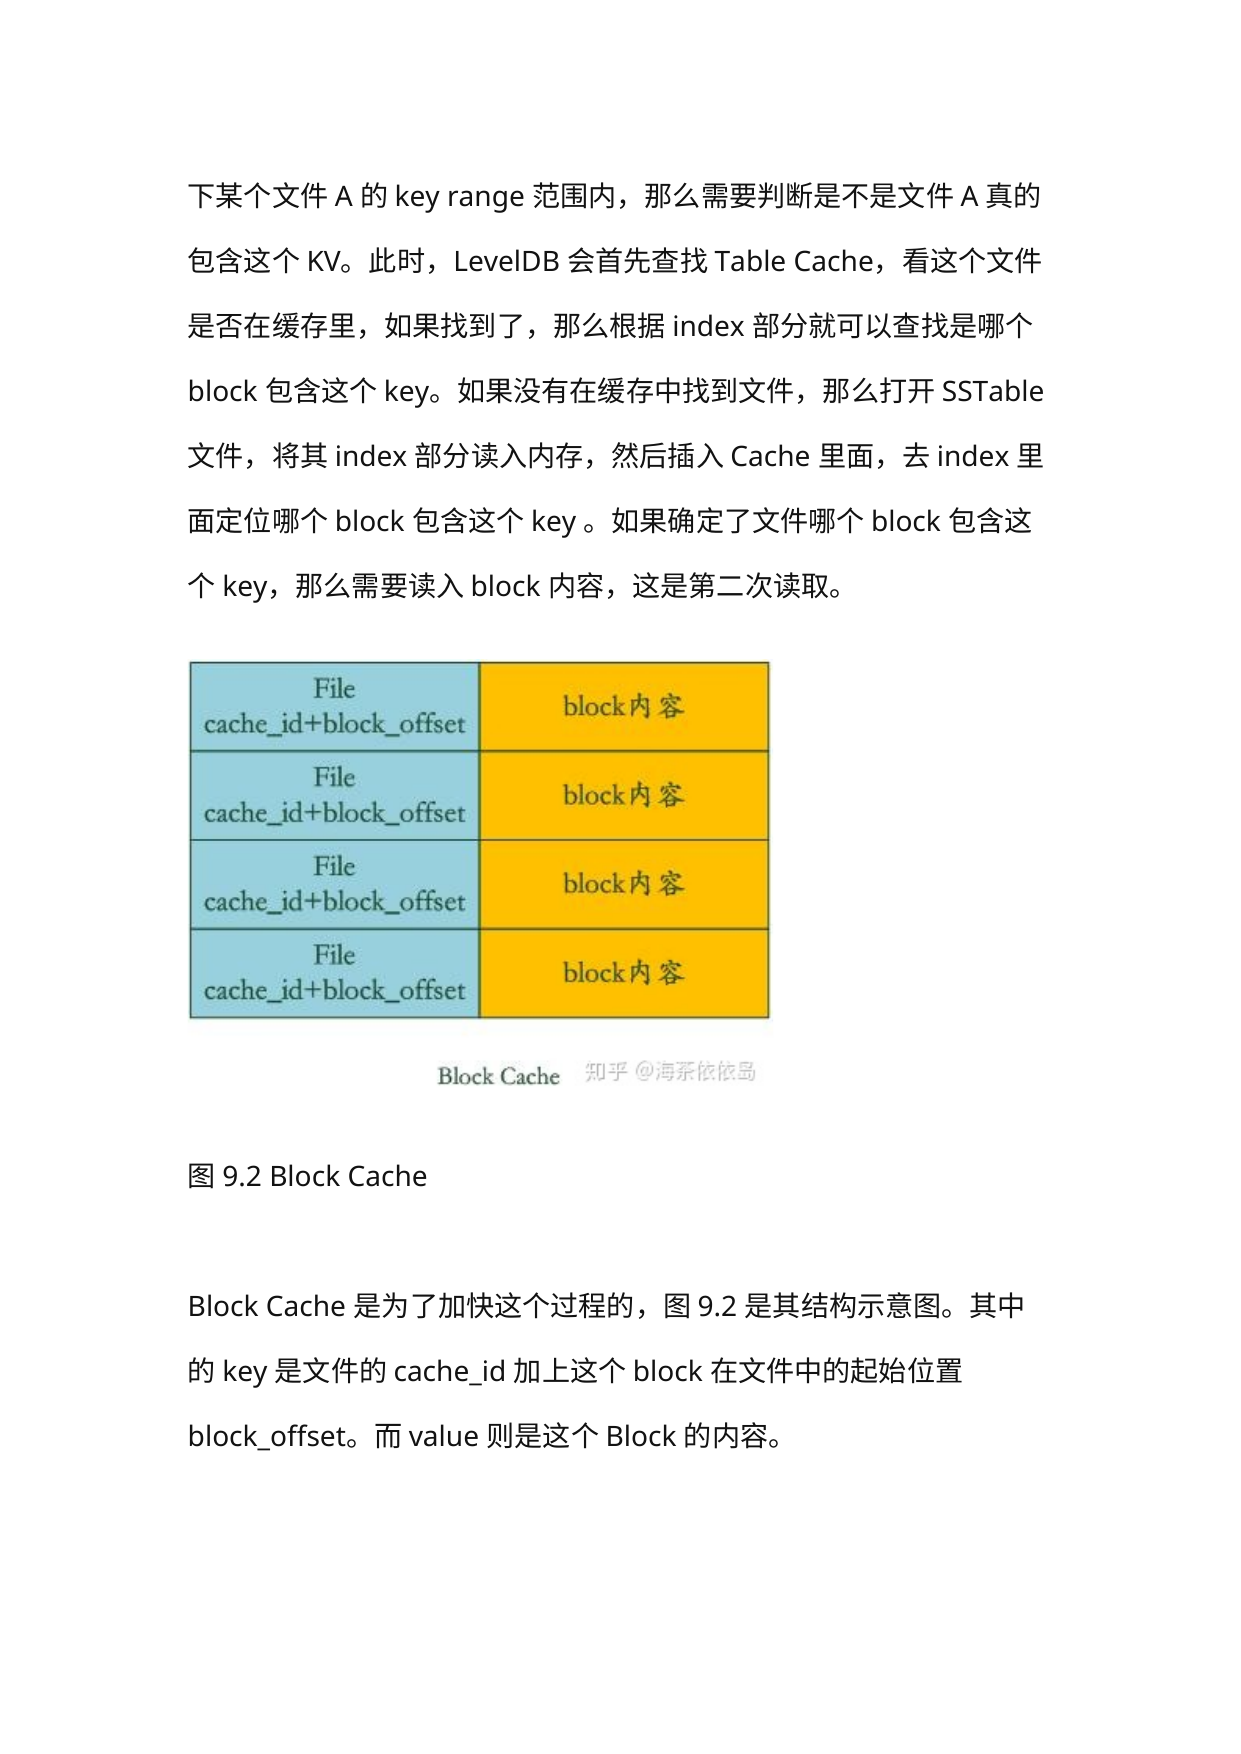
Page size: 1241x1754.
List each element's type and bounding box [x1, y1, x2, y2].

text [187, 1142, 1053, 1467]
picture [187, 659, 774, 1100]
text [187, 162, 1053, 617]
